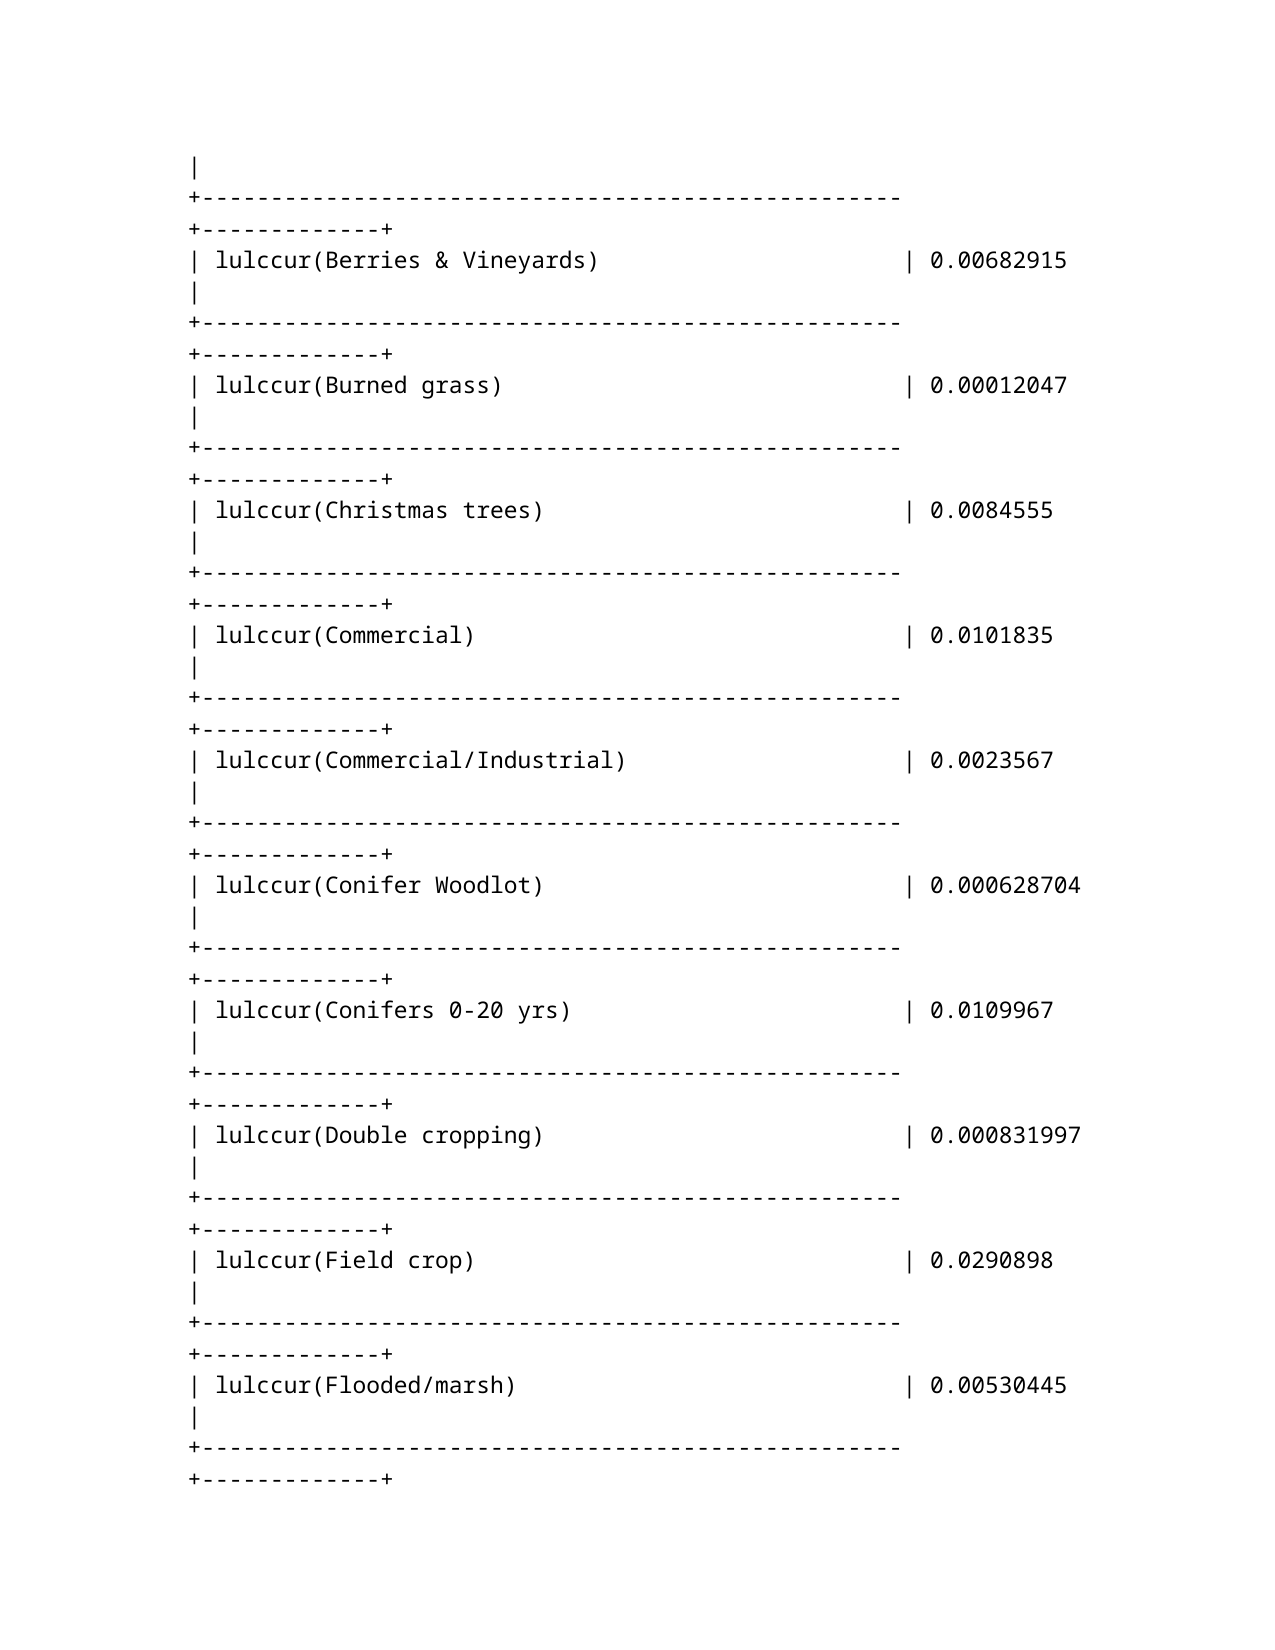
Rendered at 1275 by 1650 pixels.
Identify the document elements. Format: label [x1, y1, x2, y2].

text [187, 150, 1087, 1494]
